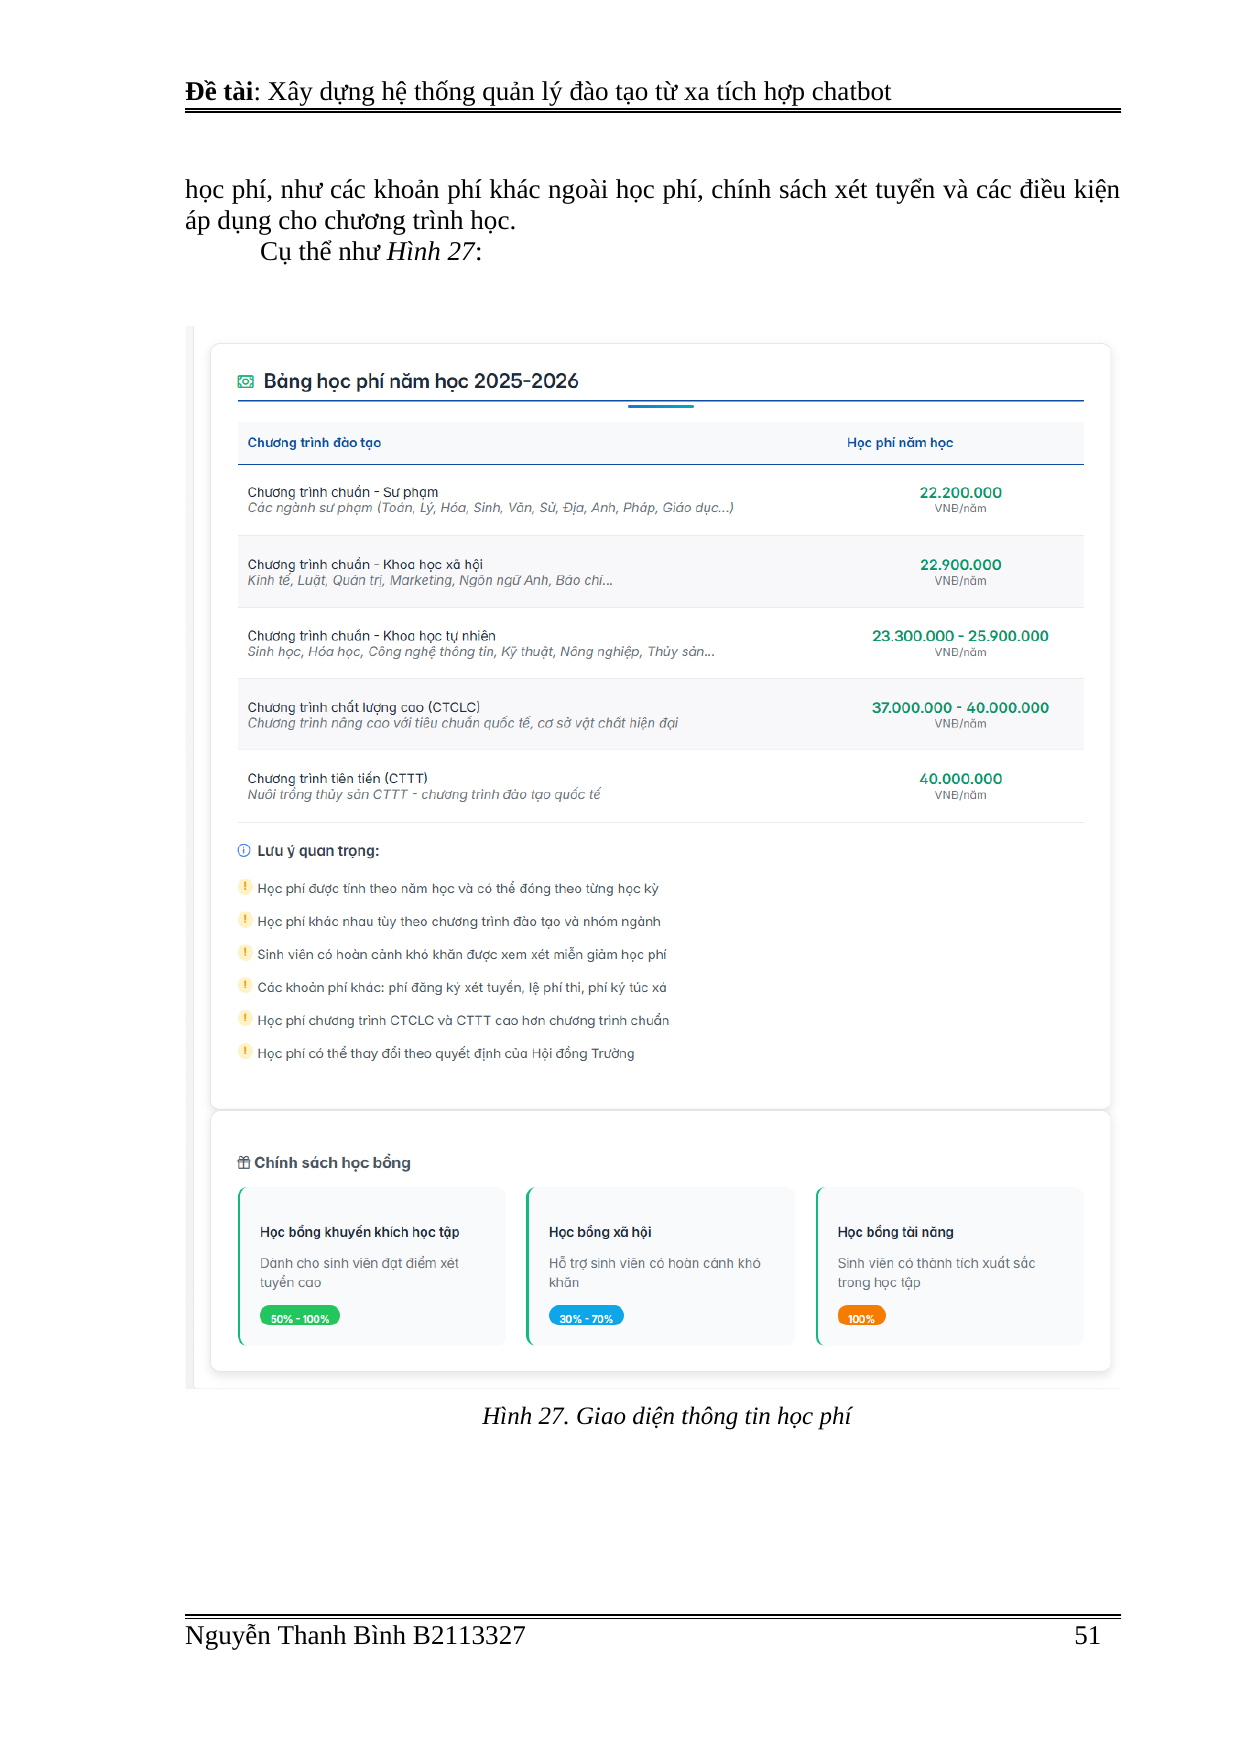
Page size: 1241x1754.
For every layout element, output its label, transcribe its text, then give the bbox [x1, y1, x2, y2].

text Hình 27. Giao diện thông tin học phí [185, 1401, 1121, 1430]
picture [185, 326, 1121, 1389]
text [185, 173, 1121, 235]
text Cụ thể như Hình 27: [185, 235, 1121, 266]
